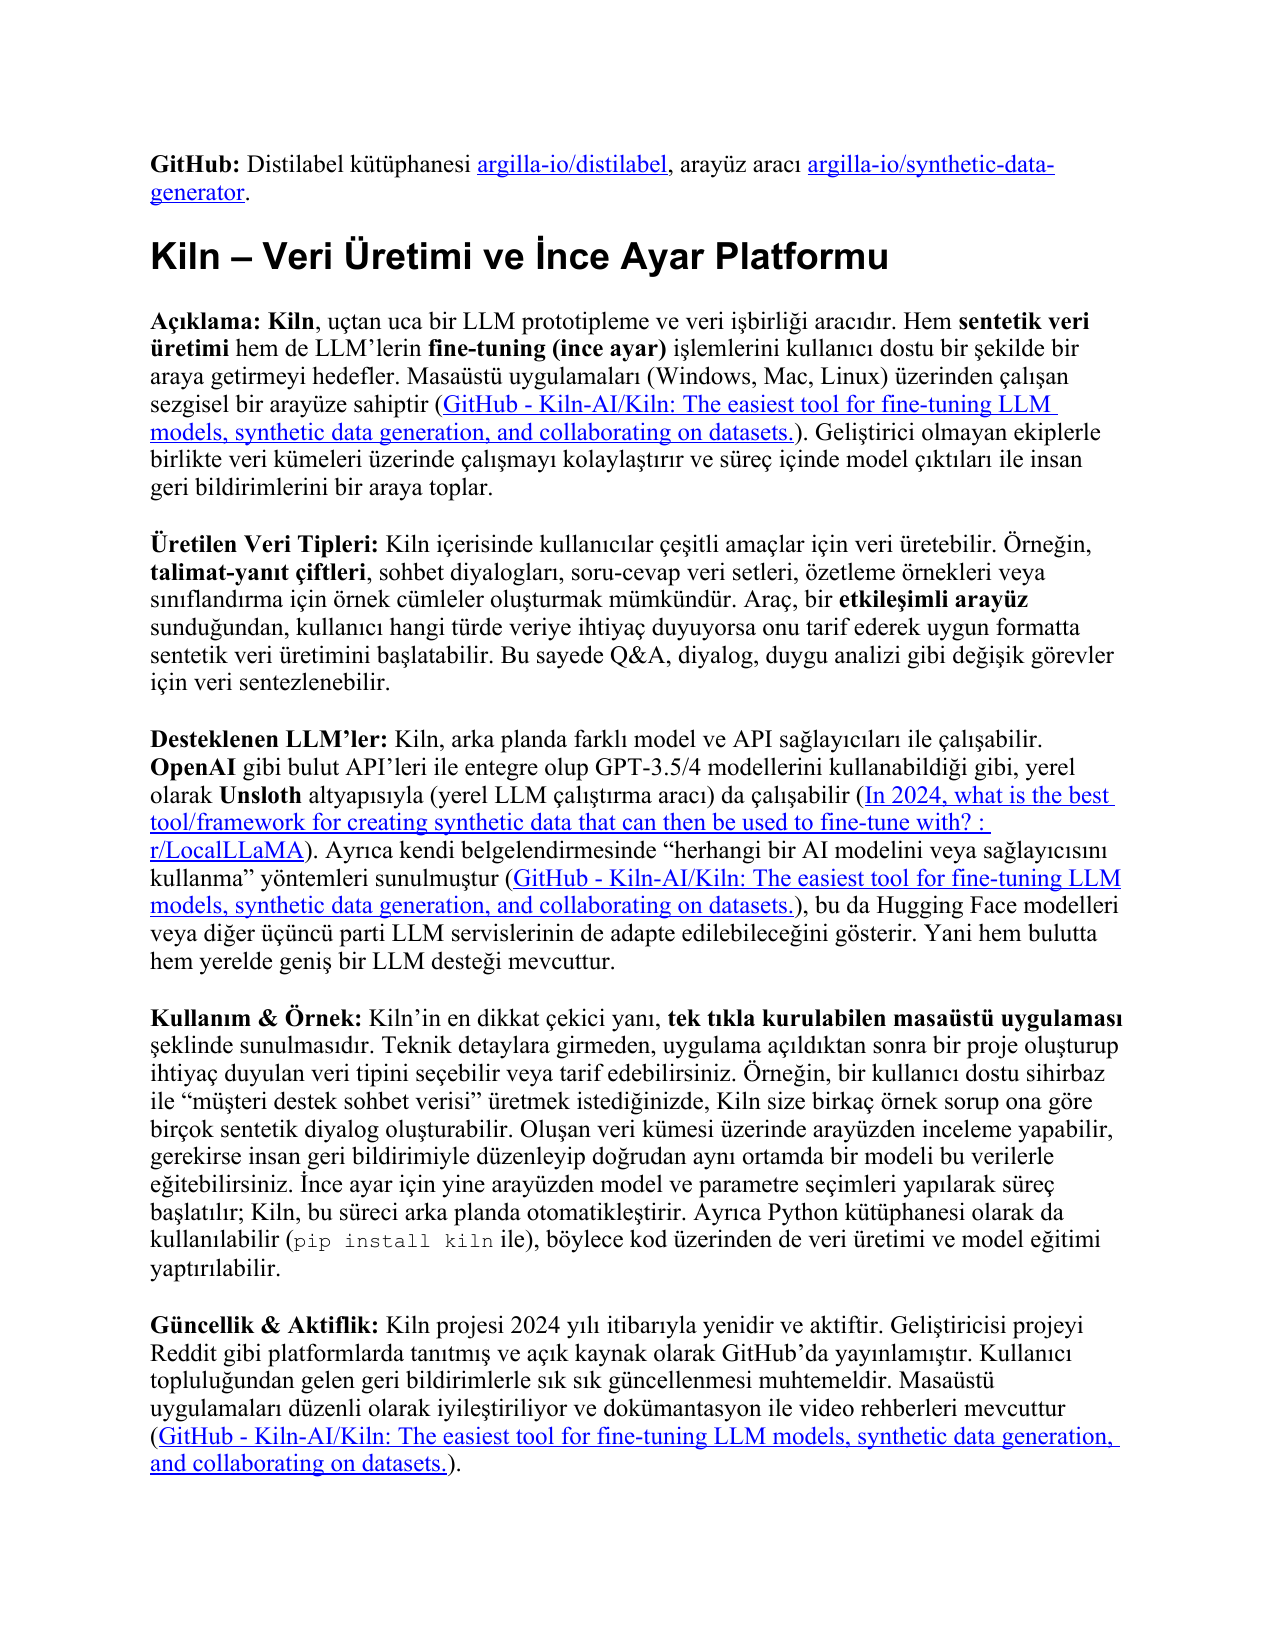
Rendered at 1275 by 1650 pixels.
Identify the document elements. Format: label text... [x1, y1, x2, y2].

text Kullanım & Örnek: Kiln’in en dikkat çekici yanı, tek tıkla kurulabilen masaüstü uygulaması şeklinde sunulmasıdır. Teknik detaylara girmeden, uygulama açıldıktan sonra bir proje oluşturup ihtiyaç duyulan veri tipini seçebilir veya tarif edebilirsiniz. Örneğin, bir kullanıcı dostu sihirbaz ile “müşteri destek sohbet verisi” üretmek istediğinizde, Kiln size birkaç örnek sorup ona göre birçok sentetik diyalog oluşturabilir. Oluşan veri kümesi üzerinde arayüzden inceleme yapabilir, gerekirse insan geri bildirimiyle düzenleyip doğrudan aynı ortamda bir modeli bu verilerle eğitebilirsiniz. İnce ayar için yine arayüzden model ve parametre seçimleri yapılarak süreç başlatılır; Kiln, bu süreci arka planda otomatikleştirir. Ayrıca Python kütüphanesi olarak da kullanılabilir (pip install kiln ile), böylece kod üzerinden de veri üretimi ve model eğitimi yaptırılabilir. [150, 1004, 1125, 1282]
text Desteklenen LLM’ler: Kiln, arka planda farklı model ve API sağlayıcıları ile çalışabilir. OpenAI gibi bulut API’leri ile entegre olup GPT-3.5/4 modellerini kullanabildiği gibi, yerel olarak Unsloth altyapısıyla (yerel LLM çalıştırma aracı) da çalışabilir (In 2024, what is the best tool/framework for creating synthetic data that can then be used to fine-tune with? : r/LocalLLaMA). Ayrıca kendi belgelendirmesinde “herhangi bir AI modelini veya sağlayıcısını kullanma” yöntemleri sunulmuştur (GitHub - Kiln-AI/Kiln: The easiest tool for fine-tuning LLM models, synthetic data generation, and collaborating on datasets.), bu da Hugging Face modelleri veya diğer üçüncü parti LLM servislerinin de adapte edilebileceğini gösterir. Yani hem bulutta hem yerelde geniş bir LLM desteği mevcuttur. [150, 725, 1125, 975]
text Açıklama: Kiln, uçtan uca bir LLM prototipleme ve veri işbirliği aracıdır. Hem sentetik veri üretimi hem de LLM’lerin fine-tuning (ince ayar) işlemlerini kullanıcı dostu bir şekilde bir araya getirmeyi hedefler. Masaüstü uygulamaları (Windows, Mac, Linux) üzerinden çalışan sezgisel bir arayüze sahiptir (GitHub - Kiln-AI/Kiln: The easiest tool for fine-tuning LLM models, synthetic data generation, and collaborating on datasets.). Geliştirici olmayan ekiplerle birlikte veri kümeleri üzerinde çalışmayı kolaylaştırır ve süreç içinde model çıktıları ile insan geri bildirimlerini bir araya toplar. [150, 307, 1125, 501]
text Üretilen Veri Tipleri: Kiln içerisinde kullanıcılar çeşitli amaçlar için veri üretebilir. Örneğin, talimat-yanıt çiftleri, sohbet diyalogları, soru-cevap veri setleri, özetleme örnekleri veya sınıflandırma için örnek cümleler oluşturmak mümkündür. Araç, bir etkileşimli arayüz sunduğundan, kullanıcı hangi türde veriye ihtiyaç duyuyorsa onu tarif ederek uygun formatta sentetik veri üretimini başlatabilir. Bu sayede Q&A, diyalog, duygu analizi gibi değişik görevler için veri sentezlenebilir. [150, 530, 1125, 696]
subtitle Kiln – Veri Üretimi ve İnce Ayar Platformu [150, 234, 1125, 278]
text GitHub: Distilabel kütüphanesi argilla-io/distilabel, arayüz aracı argilla-io/synthetic-data-generator. [150, 150, 1125, 205]
text Güncellik & Aktiflik: Kiln projesi 2024 yılı itibarıyla yenidir ve aktiftir. Geliştiricisi projeyi Reddit gibi platformlarda tanıtmış ve açık kaynak olarak GitHub’da yayınlamıştır. Kullanıcı topluluğundan gelen geri bildirimlerle sık sık güncellenmesi muhtemeldir. Masaüstü uygulamaları düzenli olarak iyileştiriliyor ve dokümantasyon ile video rehberleri mevcuttur (GitHub - Kiln-AI/Kiln: The easiest tool for fine-tuning LLM models, synthetic data generation, and collaborating on datasets.). [150, 1311, 1125, 1477]
